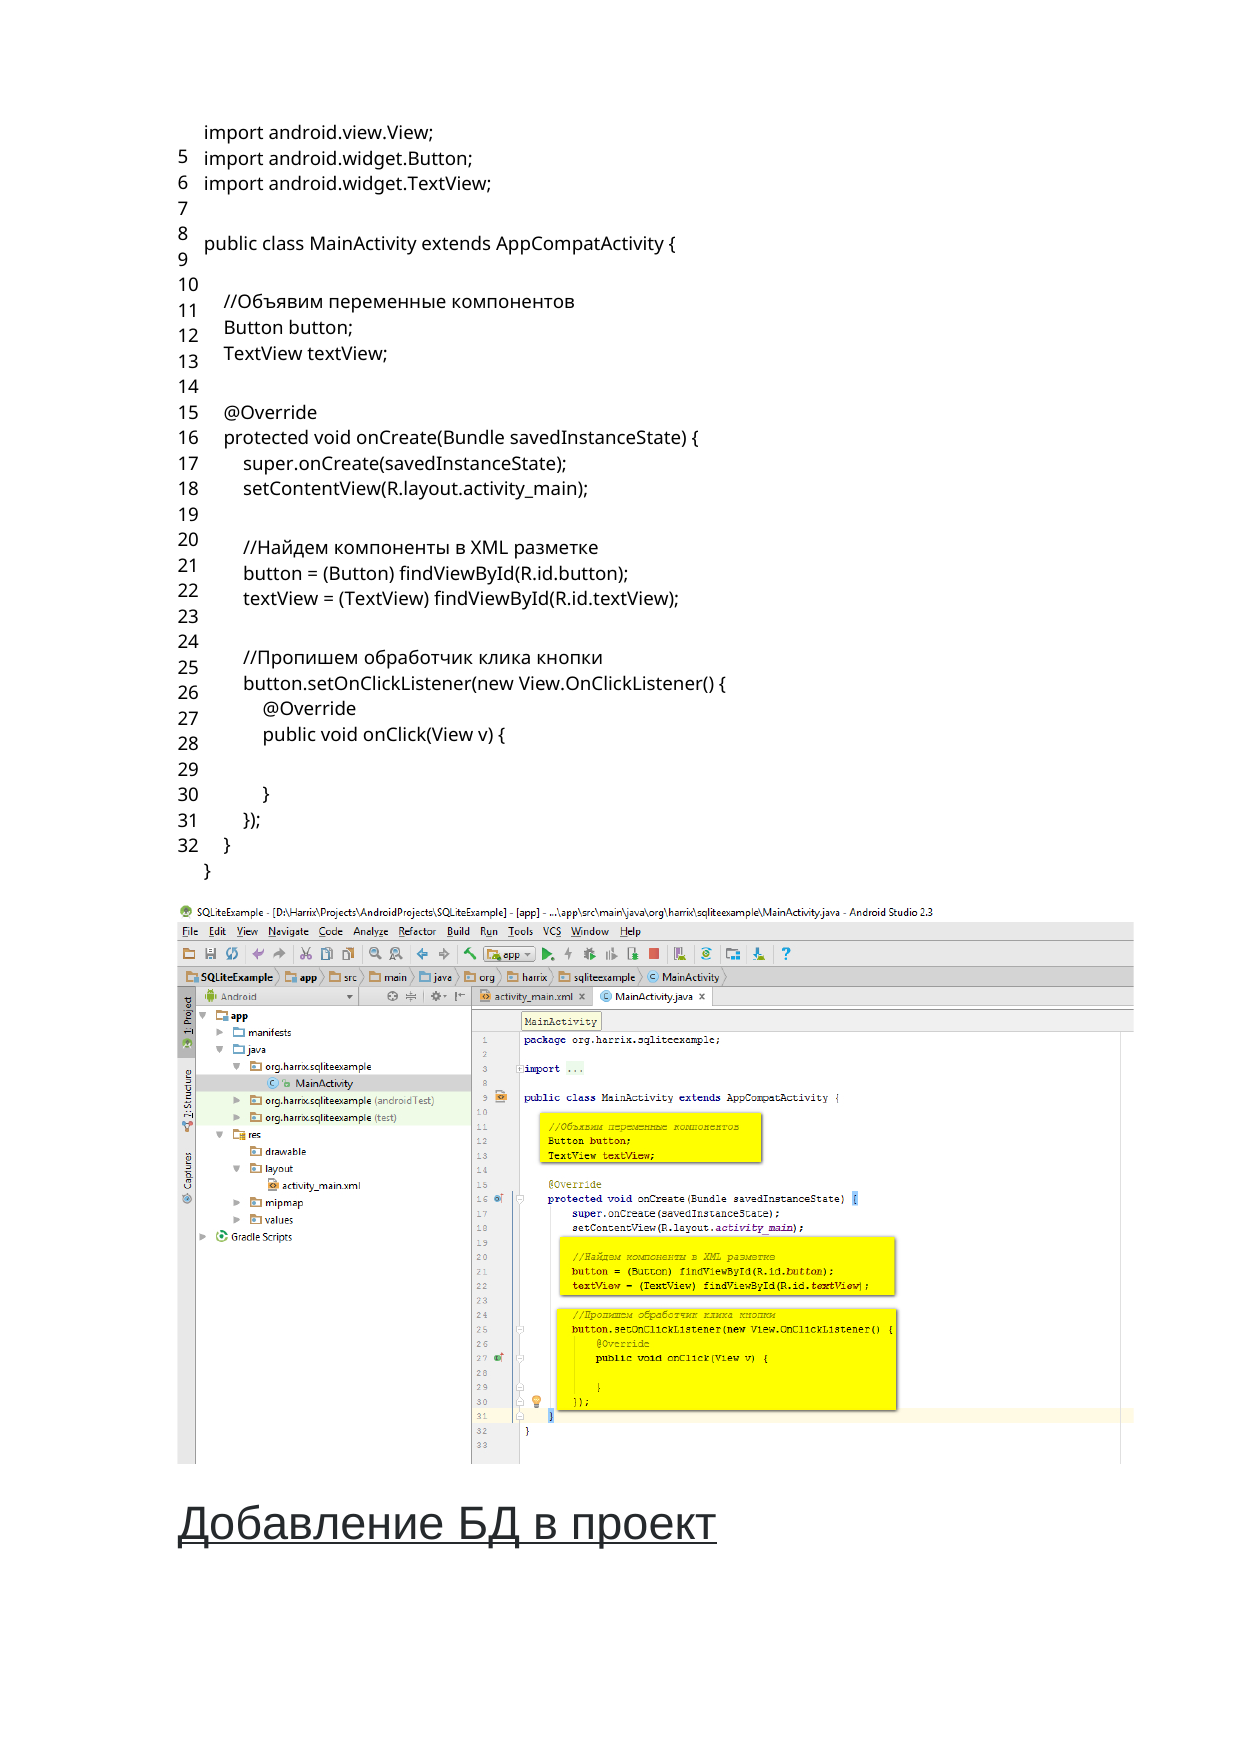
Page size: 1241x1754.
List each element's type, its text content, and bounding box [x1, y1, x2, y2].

text Добавление БД в проект [177, 1495, 1152, 1549]
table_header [176, 118, 202, 884]
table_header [202, 118, 1159, 884]
picture [177, 902, 1134, 1464]
